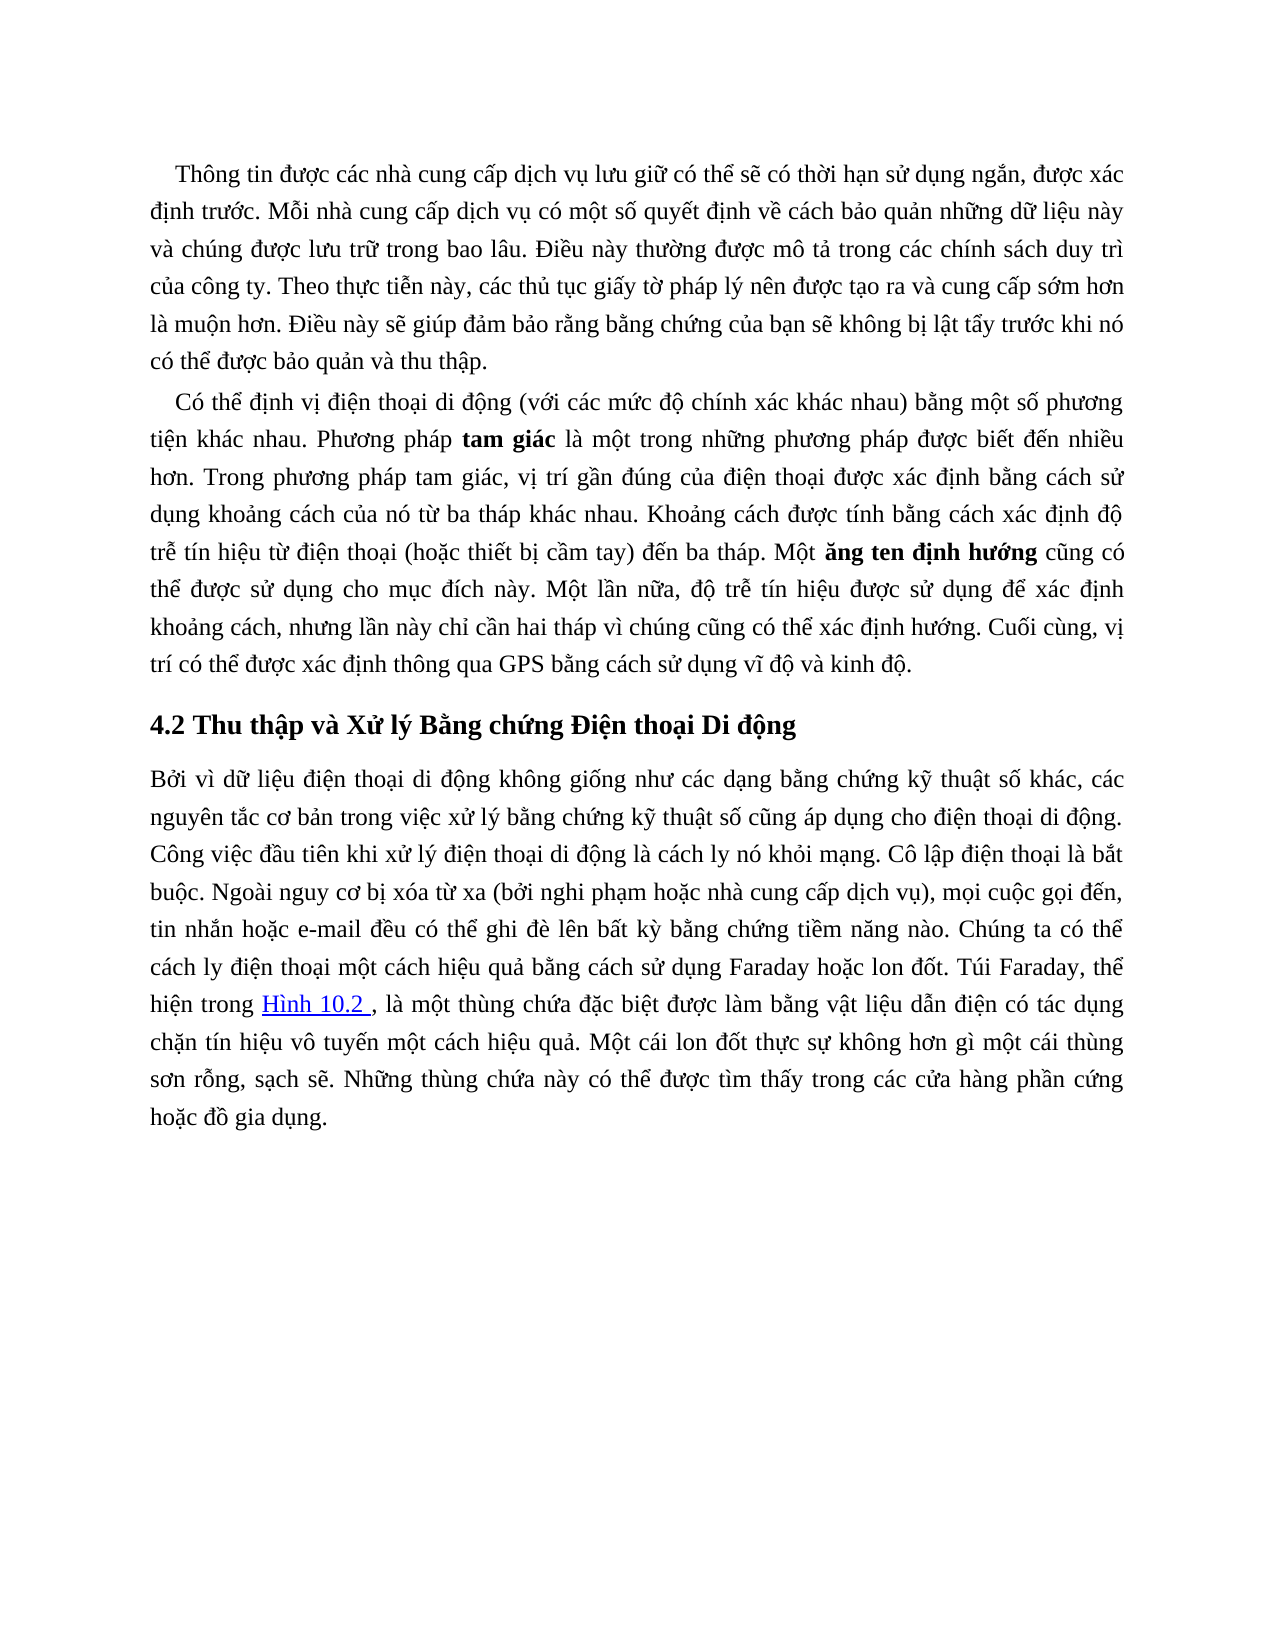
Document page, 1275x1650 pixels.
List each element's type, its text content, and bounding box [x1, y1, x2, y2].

text Bởi vì dữ liệu điện thoại di động không giống như các dạng bằng chứng kỹ thuật số khác, các nguyên tắc cơ bản trong việc xử lý bằng chứng kỹ thuật số cũng áp dụng cho điện thoại di động. Công việc đầu tiên khi xử lý điện thoại di động là cách ly nó khỏi mạng. Cô lập điện thoại là bắt buộc. Ngoài nguy cơ bị xóa từ xa (bởi nghi phạm hoặc nhà cung cấp dịch vụ), mọi cuộc gọi đến, tin nhắn hoặc e-mail đều có thể ghi đè lên bất kỳ bằng chứng tiềm năng nào. Chúng ta có thể cách ly điện thoại một cách hiệu quả bằng cách sử dụng Faraday hoặc lon đốt. Túi Faraday, thể hiện trong Hình 10.2 , là một thùng chứa đặc biệt được làm bằng vật liệu dẫn điện có tác dụng chặn tín hiệu vô tuyến một cách hiệu quả. Một cái lon đốt thực sự không hơn gì một cái thùng sơn rỗng, sạch sẽ. Những thùng chứa này có thể được tìm thấy trong các cửa hàng phần cứng hoặc đồ gia dụng. [150, 755, 1125, 1130]
text Thông tin được các nhà cung cấp dịch vụ lưu giữ có thể sẽ có thời hạn sử dụng ngắn, được xác định trước. Mỗi nhà cung cấp dịch vụ có một số quyết định về cách bảo quản những dữ liệu này và chúng được lưu trữ trong bao lâu. Điều này thường được mô tả trong các chính sách duy trì của công ty. Theo thực tiễn này, các thủ tục giấy tờ pháp lý nên được tạo ra và cung cấp sớm hơn là muộn hơn. Điều này sẽ giúp đảm bảo rằng bằng chứng của bạn sẽ không bị lật tẩy trước khi nó có thể được bảo quản và thu thập. [150, 150, 1125, 375]
subtitle 4.2 Thu thập và Xử lý Bằng chứng Điện thoại Di động [150, 703, 1125, 740]
text Có thể định vị điện thoại di động (với các mức độ chính xác khác nhau) bằng một số phương tiện khác nhau. Phương pháp tam giác là một trong những phương pháp được biết đến nhiều hơn. Trong phương pháp tam giác, vị trí gần đúng của điện thoại được xác định bằng cách sử dụng khoảng cách của nó từ ba tháp khác nhau. Khoảng cách được tính bằng cách xác định độ trễ tín hiệu từ điện thoại (hoặc thiết bị cầm tay) đến ba tháp. Một ăng ten định hướng cũng có thể được sử dụng cho mục đích này. Một lần nữa, độ trễ tín hiệu được sử dụng để xác định khoảng cách, nhưng lần này chỉ cần hai tháp vì chúng cũng có thể xác định hướng. Cuối cùng, vị trí có thể được xác định thông qua GPS bằng cách sử dụng vĩ độ và kinh độ. [150, 378, 1125, 678]
